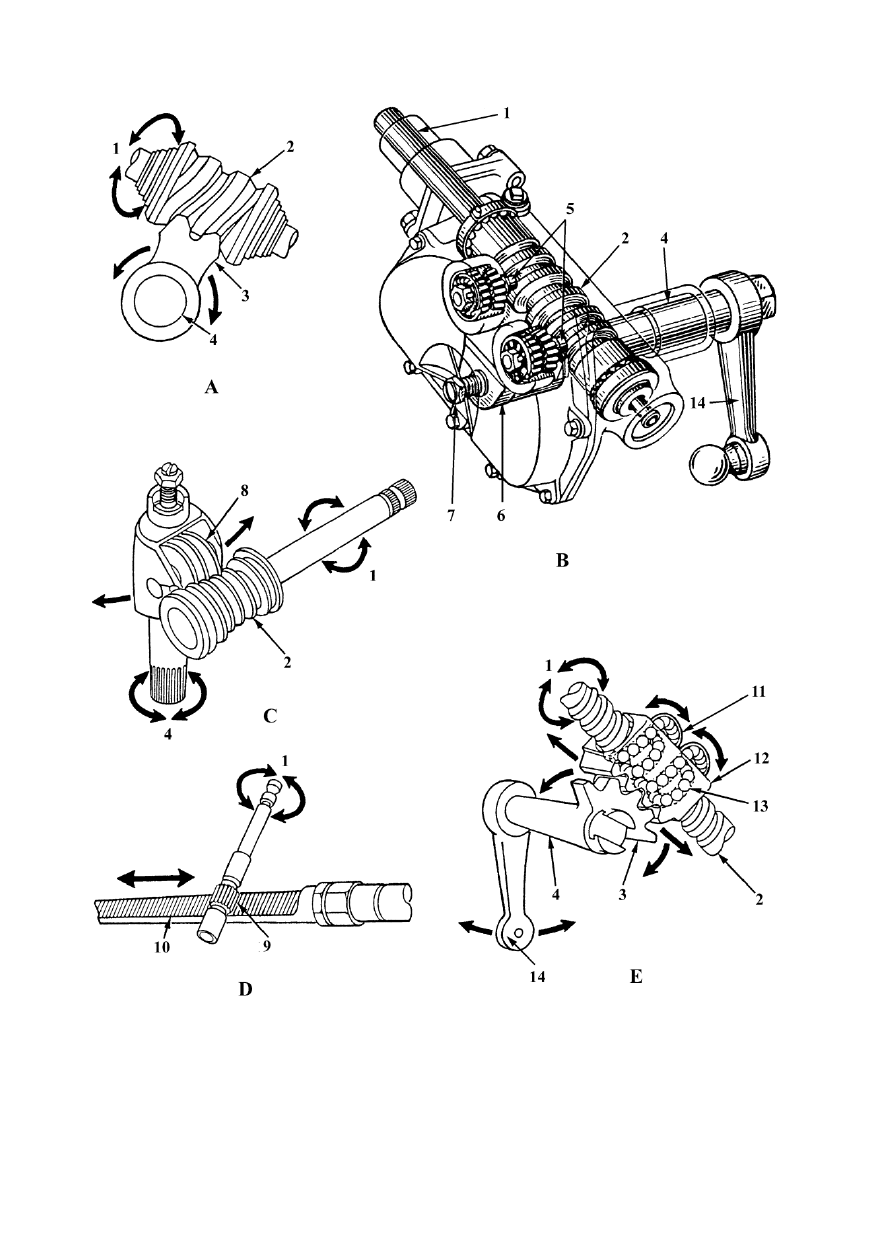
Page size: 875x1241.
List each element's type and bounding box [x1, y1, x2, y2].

picture [91, 106, 777, 996]
